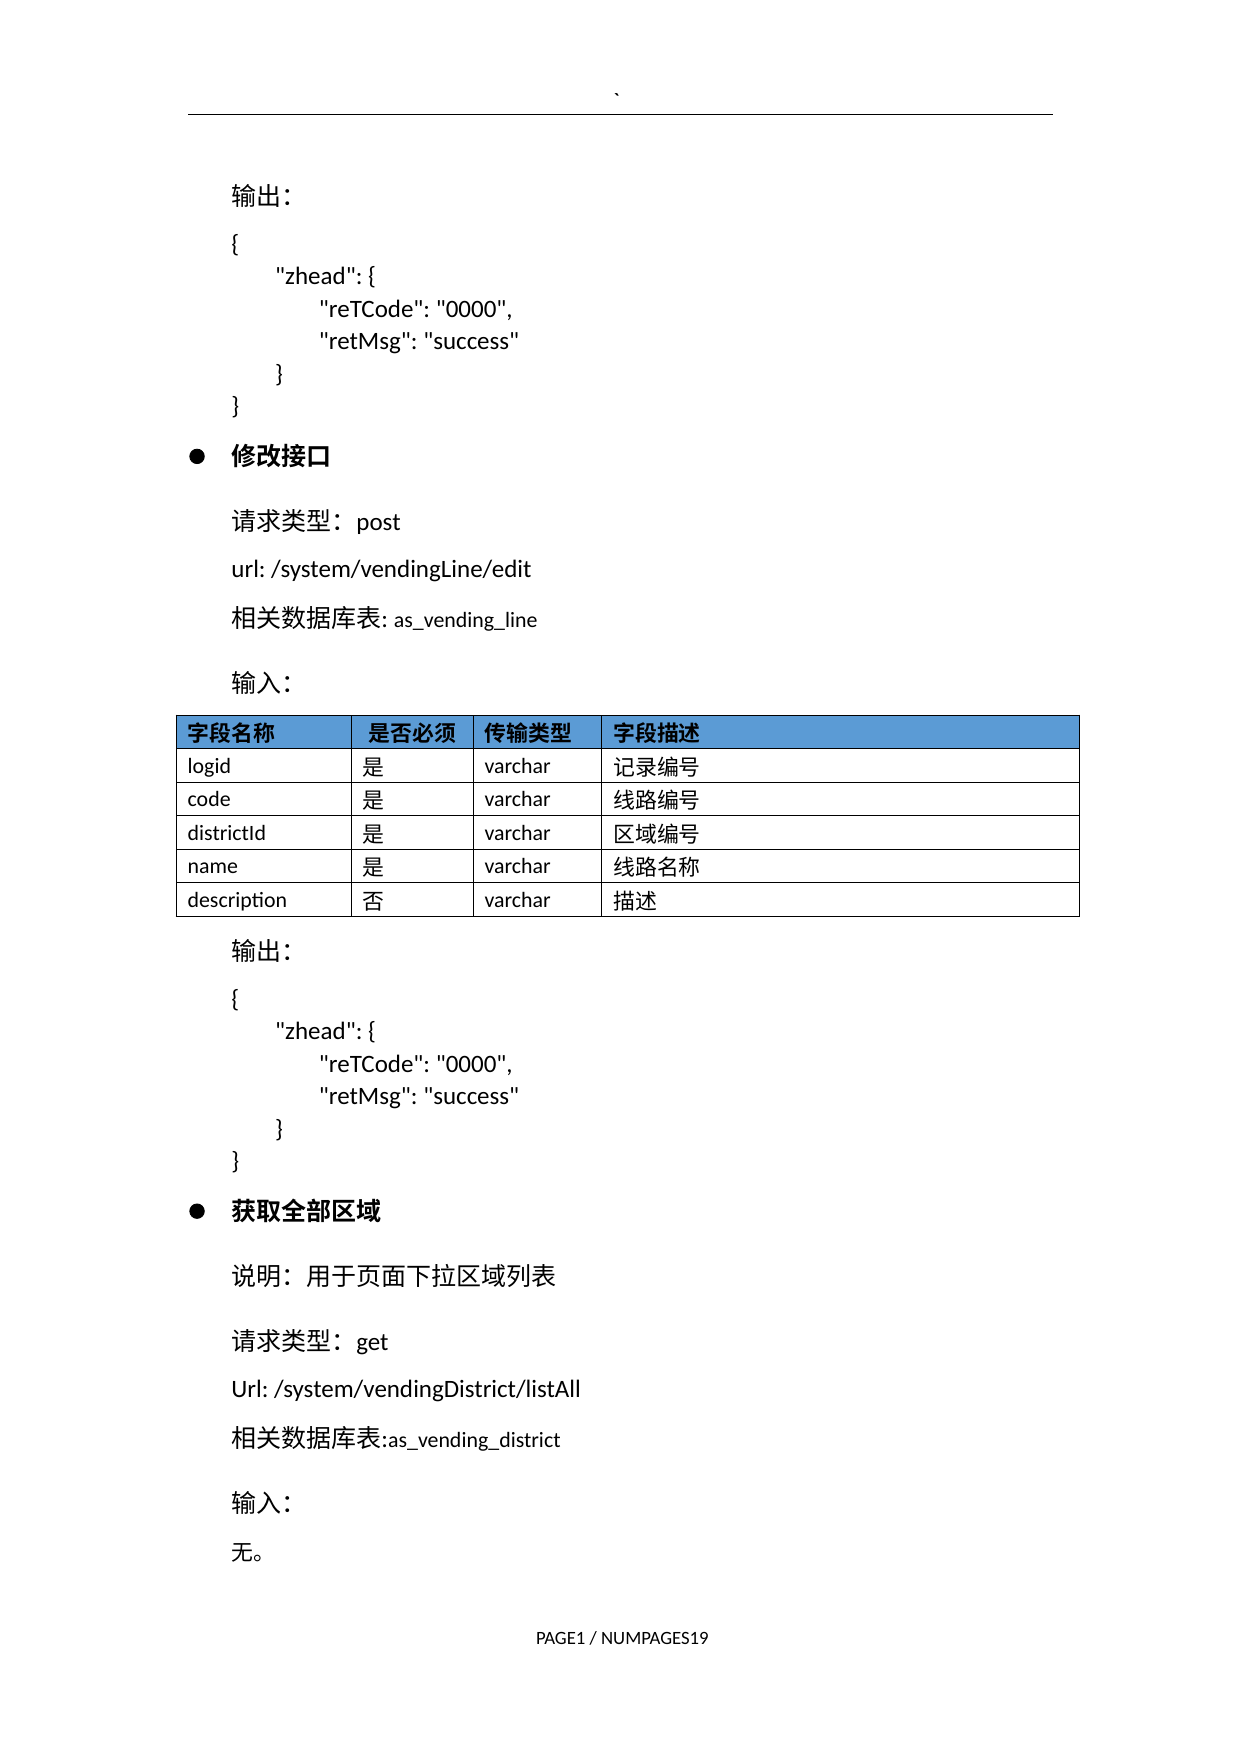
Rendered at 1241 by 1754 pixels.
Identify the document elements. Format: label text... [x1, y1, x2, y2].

list 获取全部区域 [187, 1177, 1053, 1242]
list 输出： [187, 162, 1053, 227]
list } [187, 1112, 1053, 1144]
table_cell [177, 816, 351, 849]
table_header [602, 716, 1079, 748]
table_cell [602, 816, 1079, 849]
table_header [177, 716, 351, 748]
list } [187, 1144, 1053, 1177]
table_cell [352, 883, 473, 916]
list Url: /system/vendingDistrict/listAll [187, 1372, 1053, 1404]
list url: /system/vendingLine/edit [187, 552, 1053, 584]
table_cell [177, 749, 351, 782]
list } [187, 357, 1053, 389]
list 说明：用于页面下拉区域列表 [187, 1242, 1053, 1307]
list 相关数据库表:as_vending_district [187, 1404, 1053, 1469]
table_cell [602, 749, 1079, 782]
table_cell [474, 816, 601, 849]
list 输入： [187, 649, 1053, 714]
list "zhead": { [231, 1014, 1053, 1047]
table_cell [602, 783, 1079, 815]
list 请求类型：post [187, 487, 1053, 552]
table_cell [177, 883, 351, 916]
list "reTCode": "0000", [187, 292, 1053, 324]
list 修改接口 [187, 422, 1053, 487]
list "retMsg": "success" [187, 1079, 1053, 1112]
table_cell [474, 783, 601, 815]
list { [187, 982, 1053, 1014]
list 无。 [187, 1534, 1053, 1567]
list 输出： [187, 917, 1053, 982]
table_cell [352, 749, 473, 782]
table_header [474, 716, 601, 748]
list 输入： [187, 1469, 1053, 1534]
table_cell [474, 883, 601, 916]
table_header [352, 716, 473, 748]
list 相关数据库表: as_vending_line [187, 584, 1053, 649]
list { [187, 227, 1053, 259]
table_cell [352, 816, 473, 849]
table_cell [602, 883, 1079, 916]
list "zhead": { [231, 259, 1053, 292]
list "retMsg": "success" [187, 324, 1053, 357]
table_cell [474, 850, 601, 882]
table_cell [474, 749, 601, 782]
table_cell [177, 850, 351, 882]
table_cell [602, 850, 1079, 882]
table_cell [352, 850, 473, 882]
list 请求类型：get [187, 1307, 1053, 1372]
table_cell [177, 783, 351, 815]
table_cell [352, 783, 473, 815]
list } [187, 389, 1053, 422]
list "reTCode": "0000", [187, 1047, 1053, 1079]
